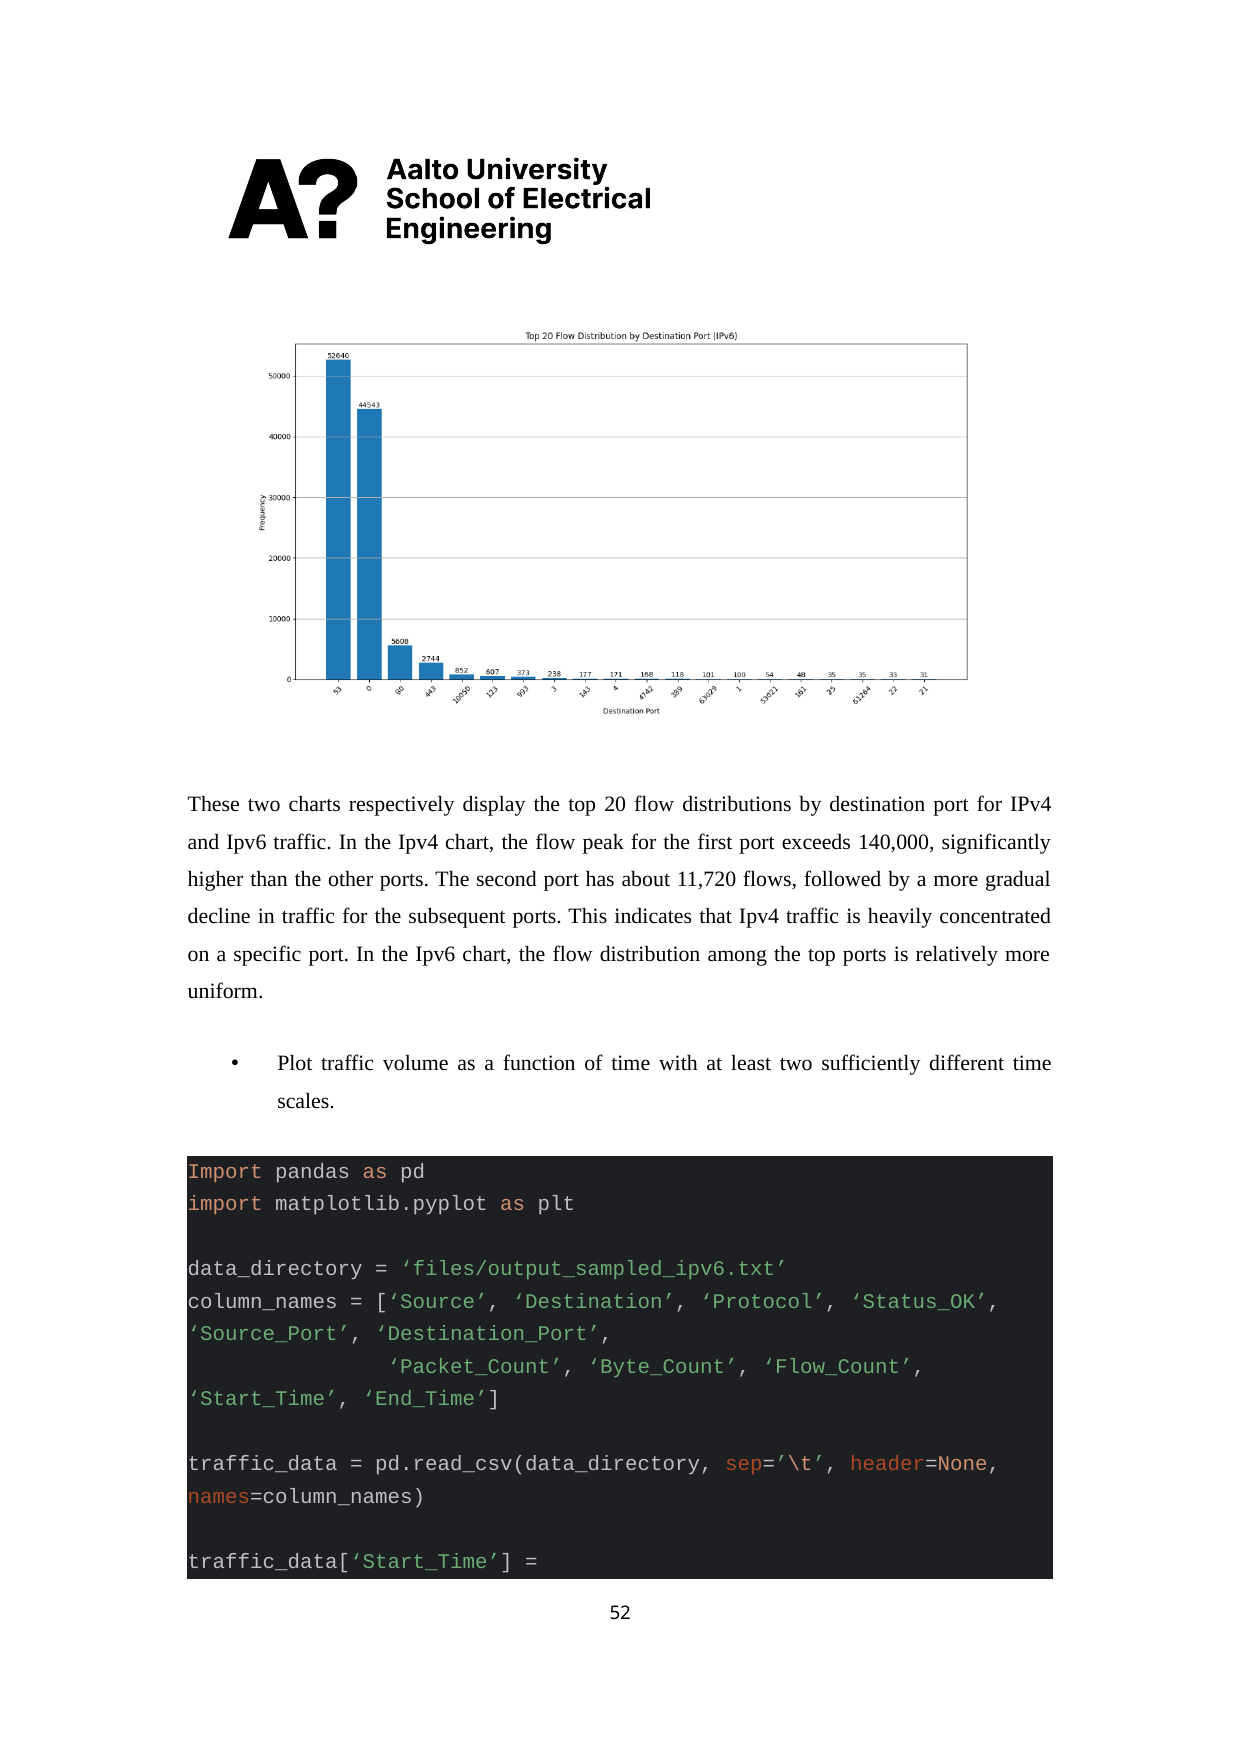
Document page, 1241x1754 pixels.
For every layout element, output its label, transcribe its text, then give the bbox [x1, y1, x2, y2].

picture [187, 114, 695, 285]
list Plot traffic volume as a function of time with at least two sufficiently different time scales. [231, 1047, 1053, 1116]
picture [187, 292, 1053, 727]
text These two charts respectively display the top 20 flow distributions by destination port for IPv4 and Ipv6 traffic. In the Ipv4 chart, the flow peak for the first port exceeds 140,000, significantly higher than the other ports. The second port has about 11,720 flows, followed by a more gradual decline in traffic for the subsequent ports. This indicates that Ipv4 traffic is heavily concentrated on a specific port. In the Ipv6 chart, the flow distribution among the top ports is relatively more uniform. [187, 788, 1053, 1007]
